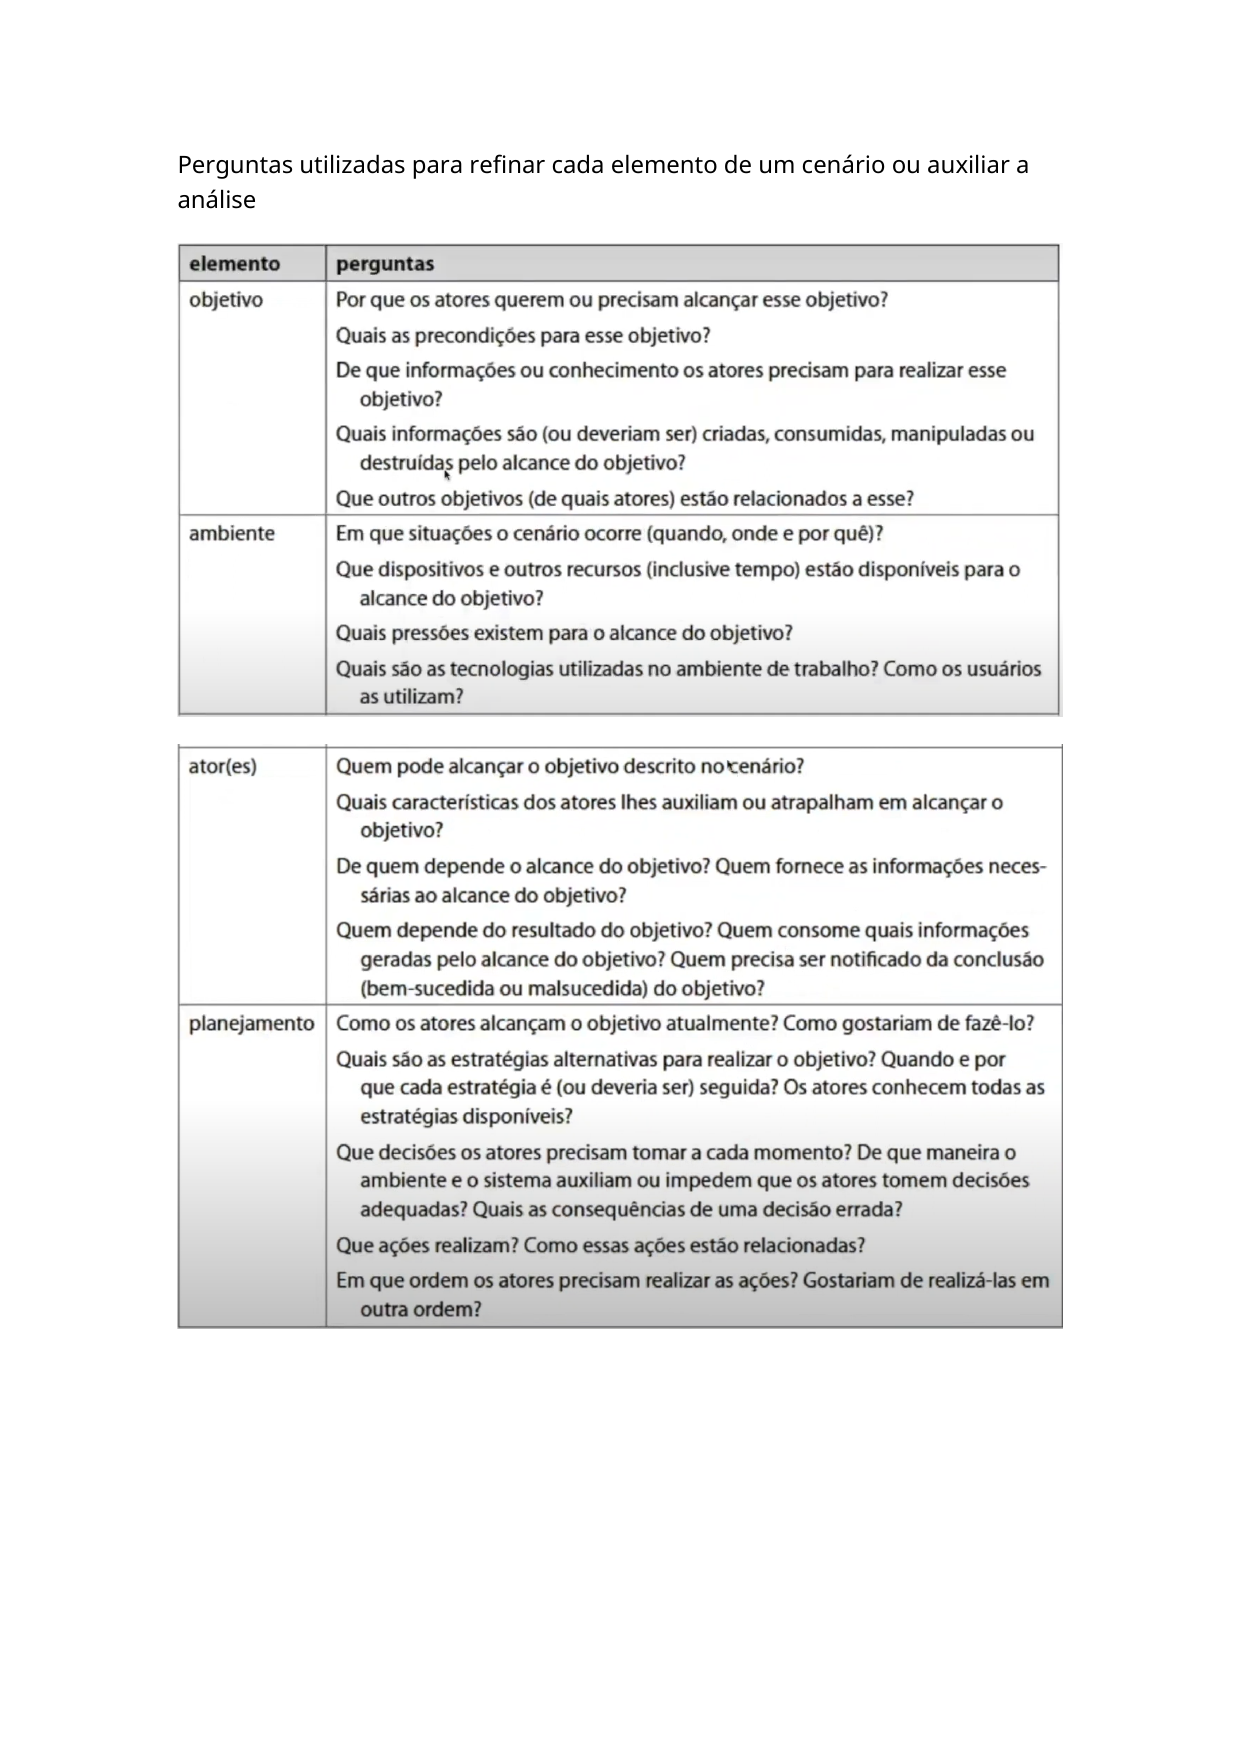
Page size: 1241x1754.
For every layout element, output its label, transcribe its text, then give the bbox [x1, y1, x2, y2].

text Perguntas utilizadas para refinar cada elemento de um cenário ou auxiliar a análise [177, 148, 1063, 215]
picture [177, 744, 1063, 1329]
picture [177, 243, 1063, 717]
